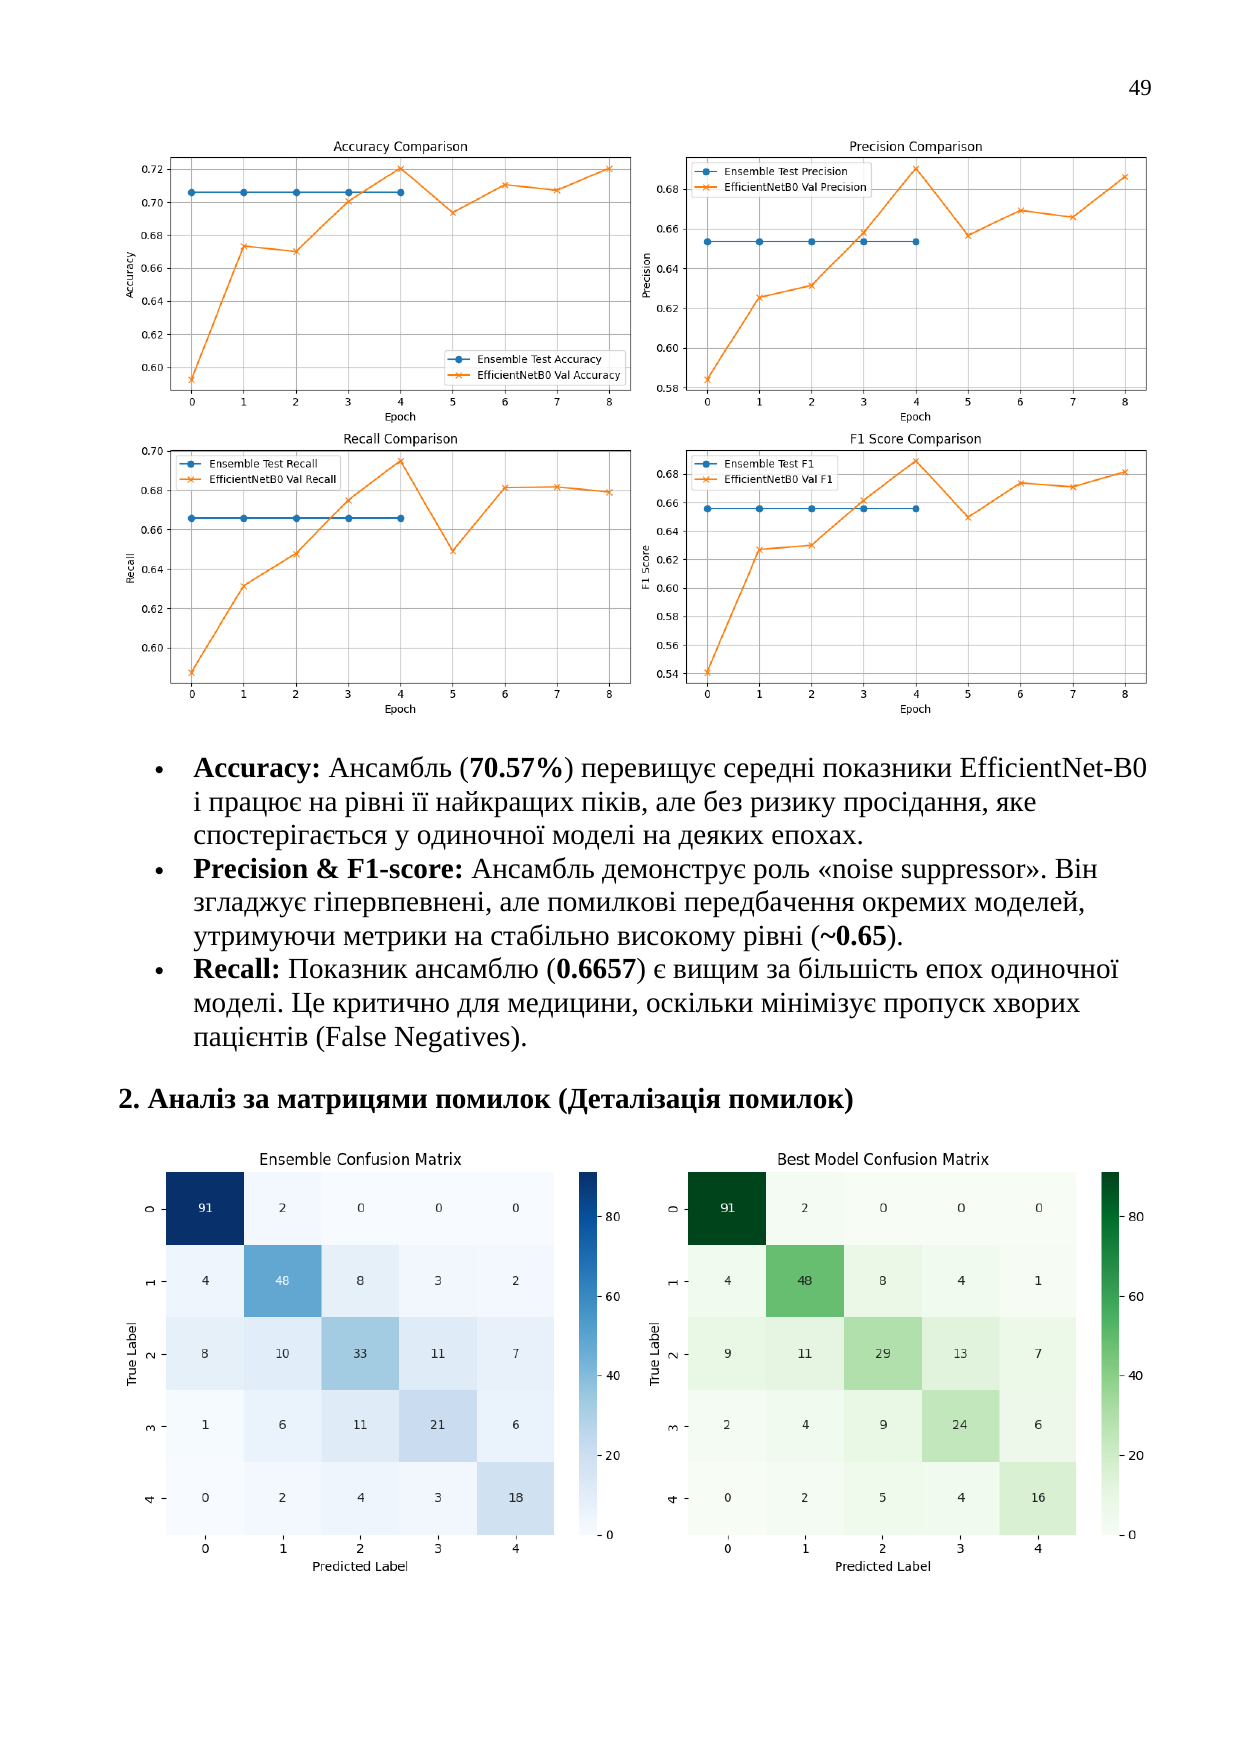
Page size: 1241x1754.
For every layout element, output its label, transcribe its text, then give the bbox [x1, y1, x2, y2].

list Recall: Показник ансамблю (0.6657) є вищим за більшість епох одиночної моделі. Це критично для медицини, оскільки мінімізує пропуск хворих пацієнтів (False Negatives). [156, 1434, 1152, 1535]
subtitle 4.4.6. Порівняння Ensemble та Best-моделі [118, 263, 1152, 297]
text 2. Аналіз за матрицями помилок (Деталізація помилок) [118, 1564, 1152, 1598]
text На графіках порівнюється фінальний результат ансамблю на тестовій вибірці (рівна лінія) з динамікою навчання найкращої моделі. [118, 520, 1152, 587]
text Операційний висновок: Ensemble не дав прориву по Accuracy але все одно покращив результат! Також ensemble дав більш збалансовані precision/recall, що є критичним для класифікації станів пацієнтів. [118, 133, 1152, 234]
list Precision & F1-score: Ансамбль демонструє роль «noise suppressor». Він згладжує гіпервпевнені, але помилкові передбачення окремих моделей, утримуючи метрики на стабільно високому рівні (~0.65). [156, 1334, 1152, 1434]
text 1. Аналіз за метриками (Стабільність vs Пікові значення) [118, 457, 1152, 491]
list Accuracy: Ансамбль (70.57%) перевищує середні показники EfficientNet-B0 і працює на рівні її найкращих піків, але без ризику просідання, яке спостерігається у одиночної моделі на деяких епохах. [156, 1233, 1152, 1334]
text Порівняння базується на двох джерелах сигналу: глобальних метриках (графіки) та локальній поведінці на класах (конфузійні матриці). Ціль — оцінити, чи дає ансамблювання реальний приріст ефективності. [118, 328, 1152, 428]
picture [118, 616, 1152, 1204]
